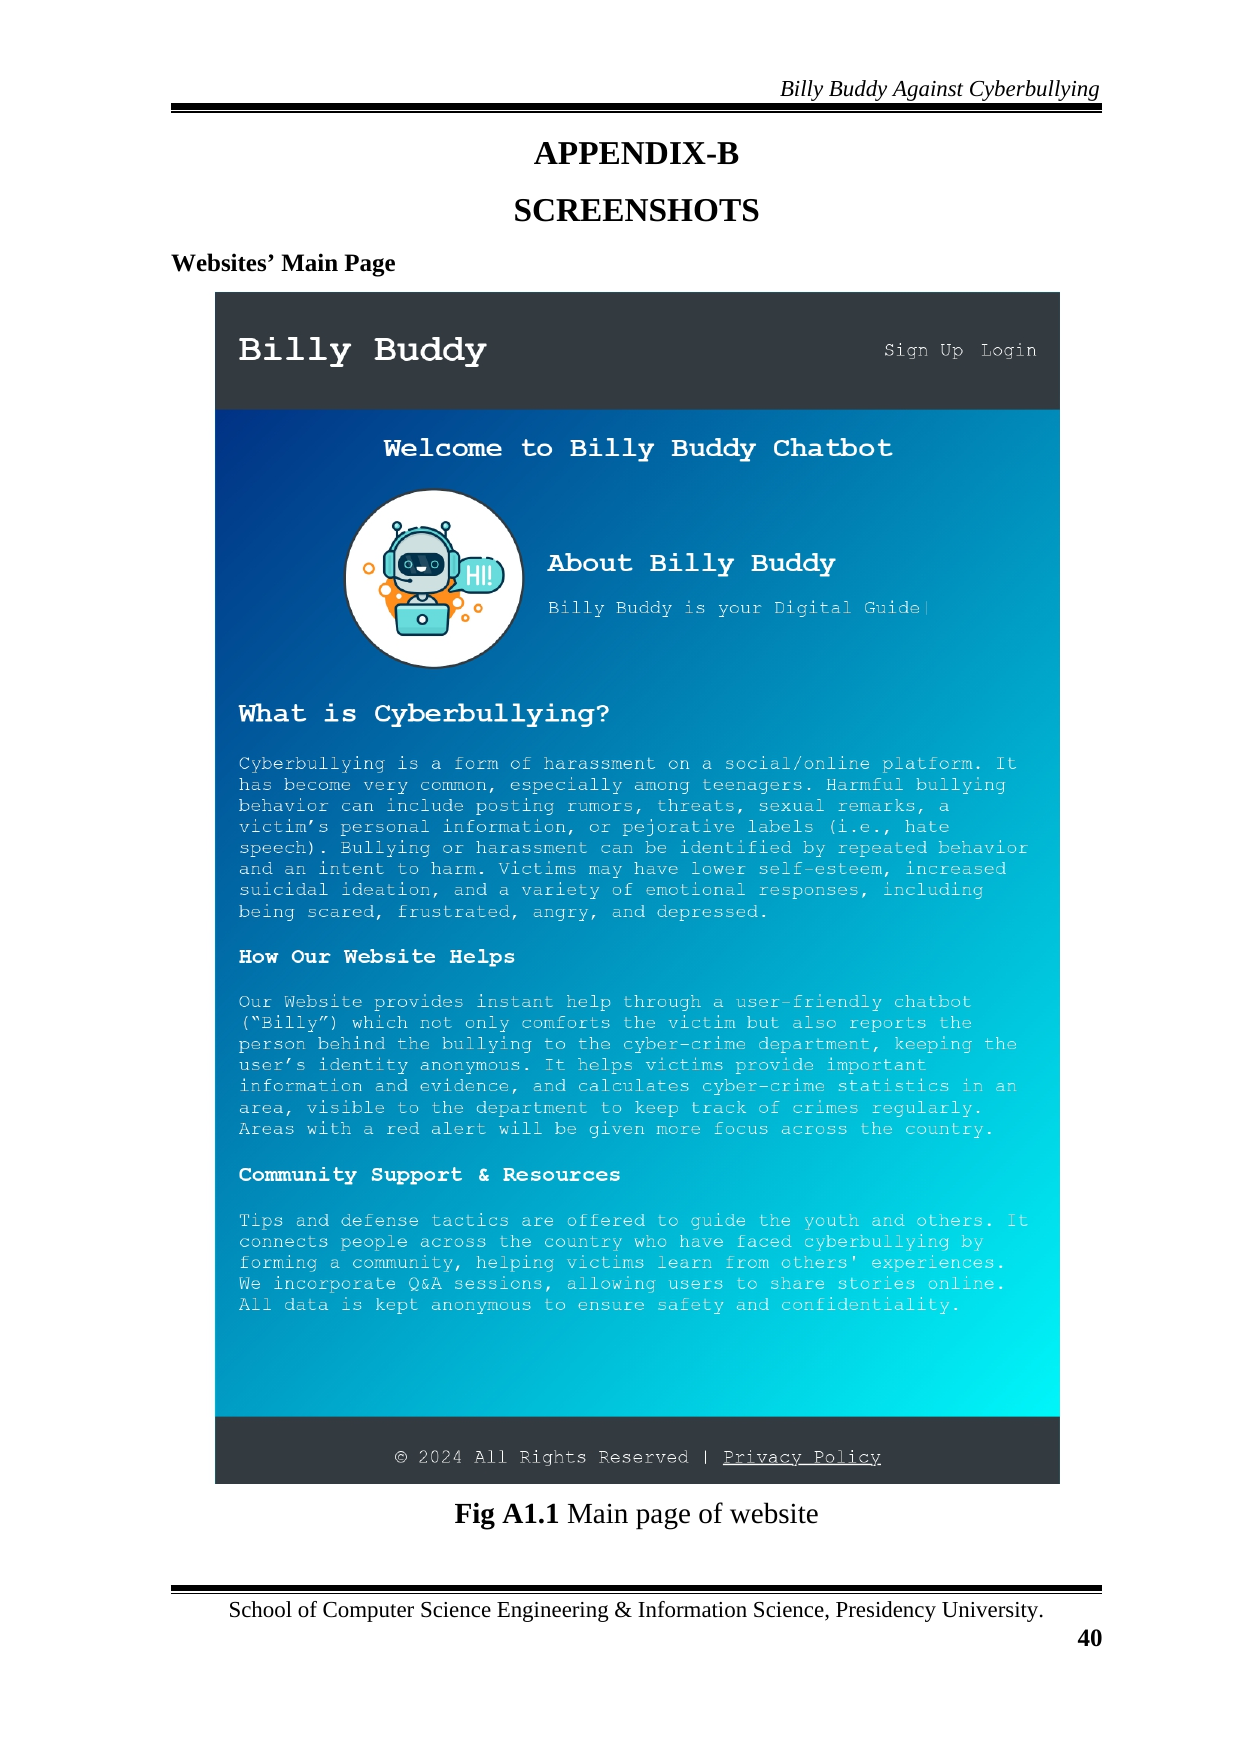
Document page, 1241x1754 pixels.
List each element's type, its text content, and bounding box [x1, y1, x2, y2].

text Fig A1.1 Main page of website [171, 1496, 1102, 1530]
text APPENDIX-B [171, 133, 1102, 171]
text SCREENSHOTS [171, 190, 1102, 229]
picture [170, 291, 1103, 1484]
text Websites’ Main Page [171, 248, 1102, 277]
